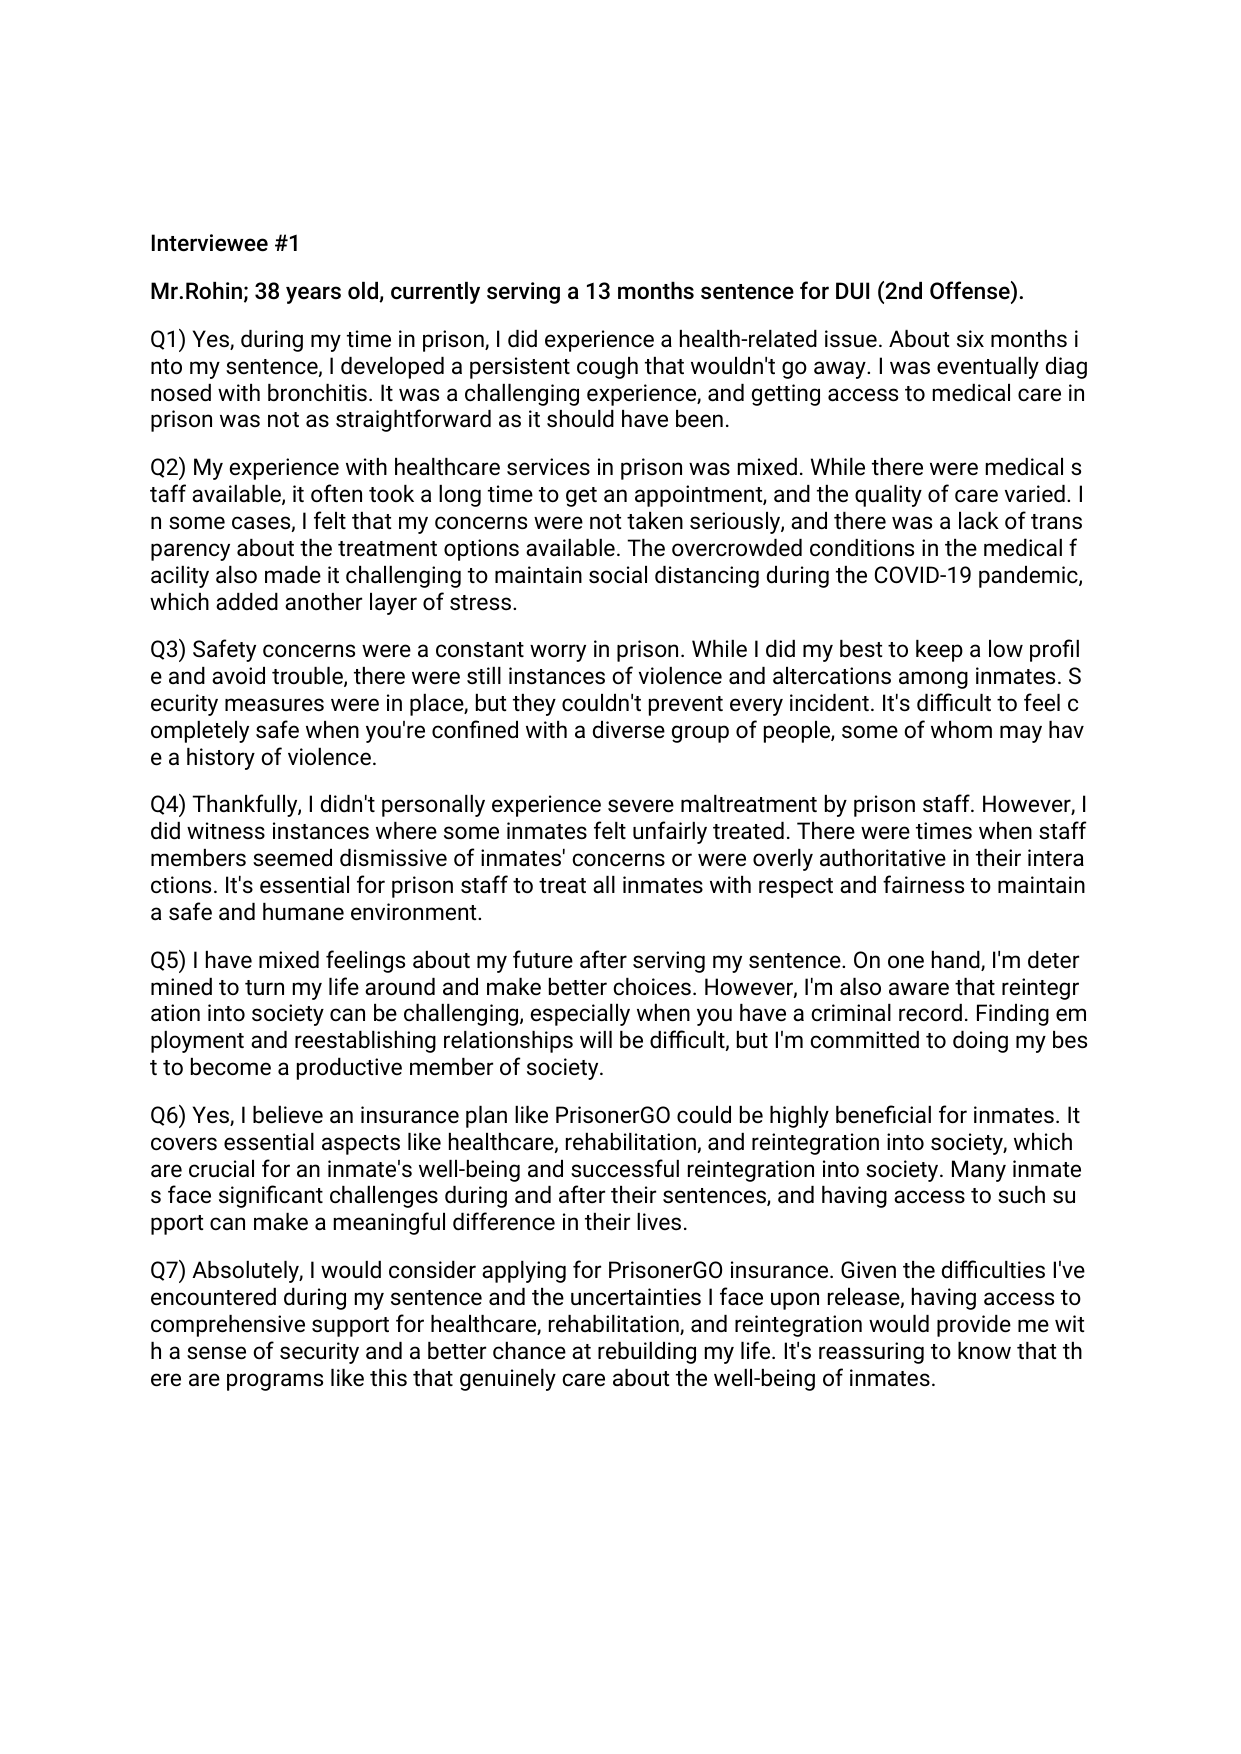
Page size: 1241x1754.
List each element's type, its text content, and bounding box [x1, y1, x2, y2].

subtitle Mr.Rohin; 38 years old, currently serving a 13 months sentence for DUI (2nd Offense). [150, 278, 1090, 305]
subtitle Interviewee #1 [150, 231, 1090, 257]
text Q1) Yes, during my time in prison, I did experience a health-related issue. About six months into my sentence, I developed a persistent cough that wouldn't go away. I was eventually diagnosed with bronchitis. It was a challenging experience, and getting access to medical care in prison was not as straightforward as it should have been. [150, 326, 1090, 433]
text Q6) Yes, I believe an insurance plan like PrisonerGO could be highly beneficial for inmates. It covers essential aspects like healthcare, rehabilitation, and reintegration into society, which are crucial for an inmate's well-being and successful reintegration into society. Many inmates face significant challenges during and after their sentences, and having access to such support can make a meaningful difference in their lives. [150, 1102, 1090, 1236]
text Q2) My experience with healthcare services in prison was mixed. While there were medical staff available, it often took a long time to get an appointment, and the quality of care varied. In some cases, I felt that my concerns were not taken seriously, and there was a lack of transparency about the treatment options available. The overcrowded conditions in the medical facility also made it challenging to maintain social distancing during the COVID-19 pandemic, which added another layer of stress. [150, 454, 1090, 616]
text Q7) Absolutely, I would consider applying for PrisonerGO insurance. Given the difficulties I've encountered during my sentence and the uncertainties I face upon release, having access to comprehensive support for healthcare, rehabilitation, and reintegration would provide me with a sense of security and a better chance at rebuilding my life. It's reassuring to know that there are programs like this that genuinely care about the well-being of inmates. [150, 1257, 1090, 1392]
text Q5) I have mixed feelings about my future after serving my sentence. On one hand, I'm determined to turn my life around and make better choices. However, I'm also aware that reintegration into society can be challenging, especially when you have a criminal record. Finding employment and reestablishing relationships will be difficult, but I'm committed to doing my best to become a productive member of society. [150, 947, 1090, 1081]
text Q3) Safety concerns were a constant worry in prison. While I did my best to keep a low profile and avoid trouble, there were still instances of violence and altercations among inmates. Security measures were in place, but they couldn't prevent every incident. It's difficult to feel completely safe when you're confined with a diverse group of people, some of whom may have a history of violence. [150, 636, 1090, 771]
text Q4) Thankfully, I didn't personally experience severe maltreatment by prison staff. However, I did witness instances where some inmates felt unfairly treated. There were times when staff members seemed dismissive of inmates' concerns or were overly authoritative in their interactions. It's essential for prison staff to treat all inmates with respect and fairness to maintain a safe and humane environment. [150, 792, 1090, 926]
